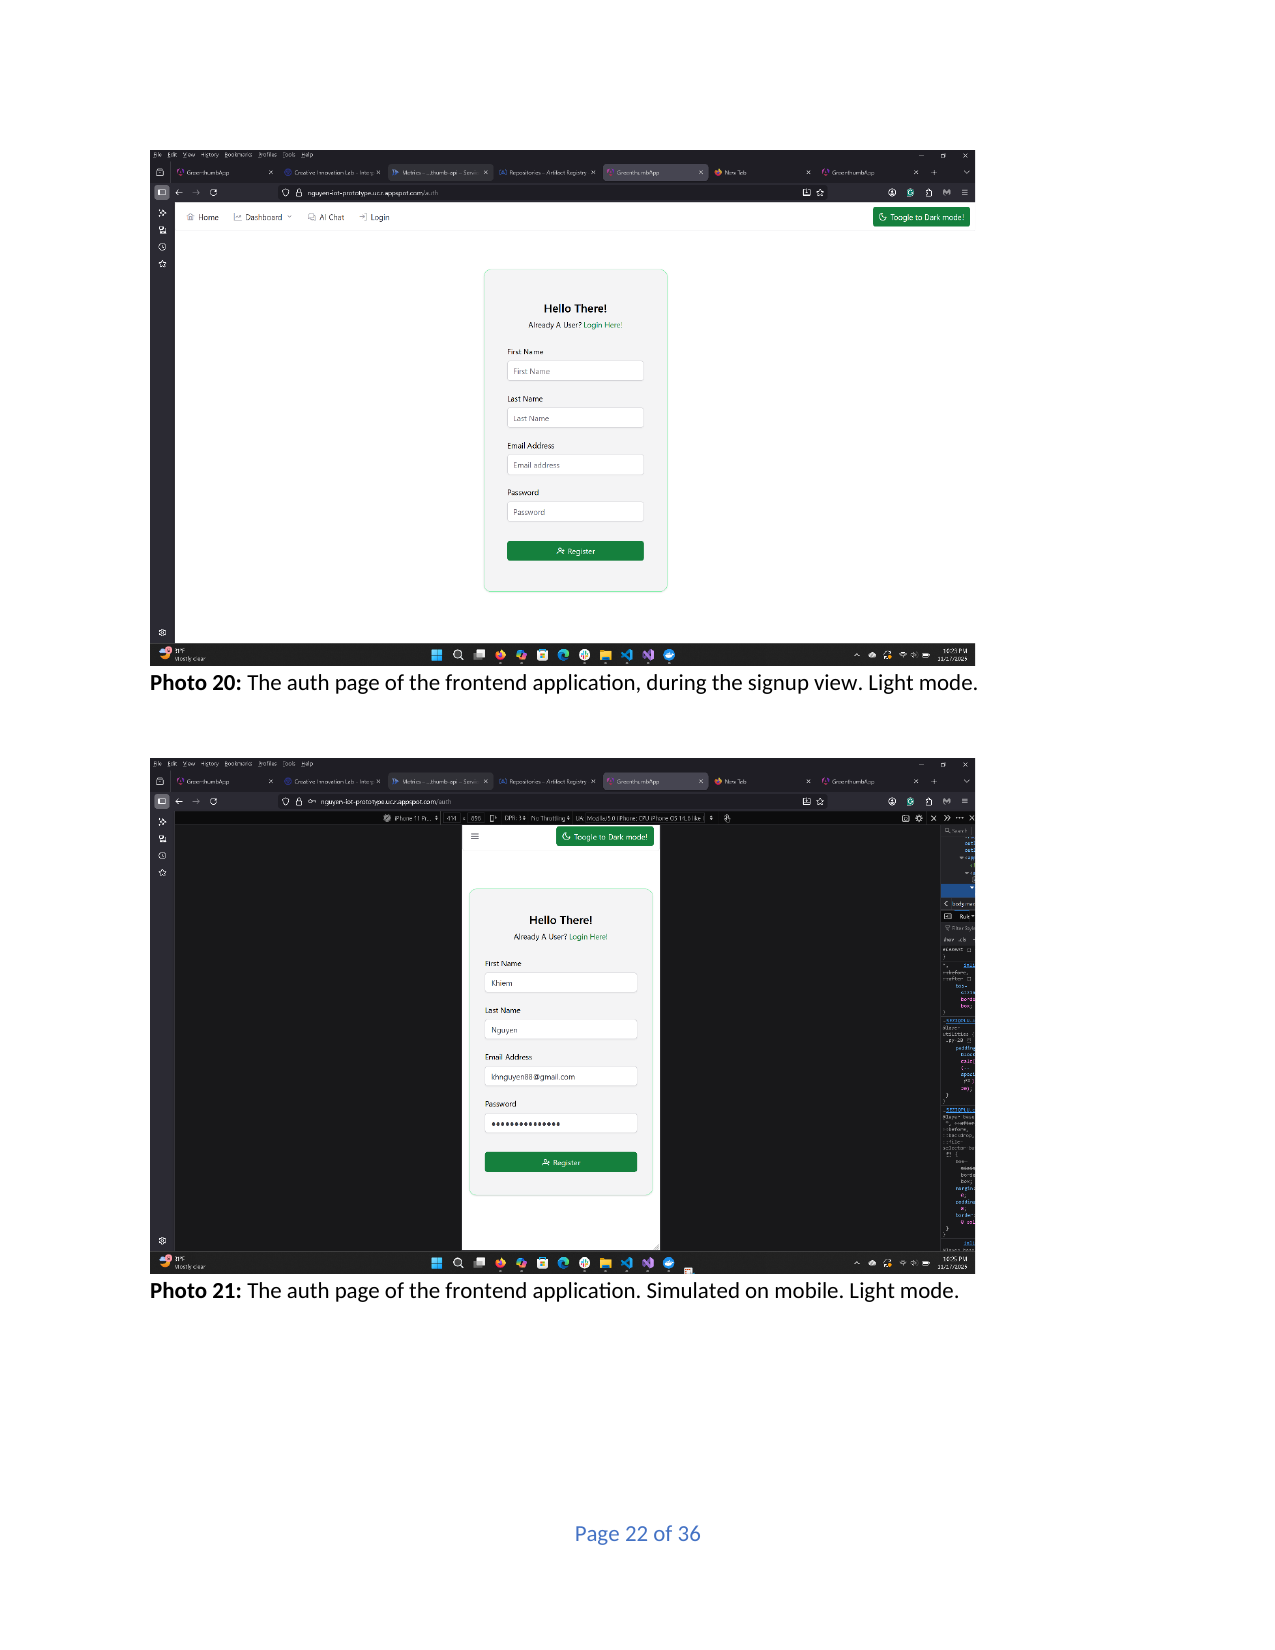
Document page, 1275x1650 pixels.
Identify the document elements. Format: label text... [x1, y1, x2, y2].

picture [150, 150, 976, 666]
text Photo 20: The auth page of the frontend application, during the signup view. Light mode. [150, 668, 1125, 696]
picture [150, 758, 976, 1274]
text Photo 21: The auth page of the frontend application. Simulated on mobile. Light mode. [150, 1276, 1125, 1304]
